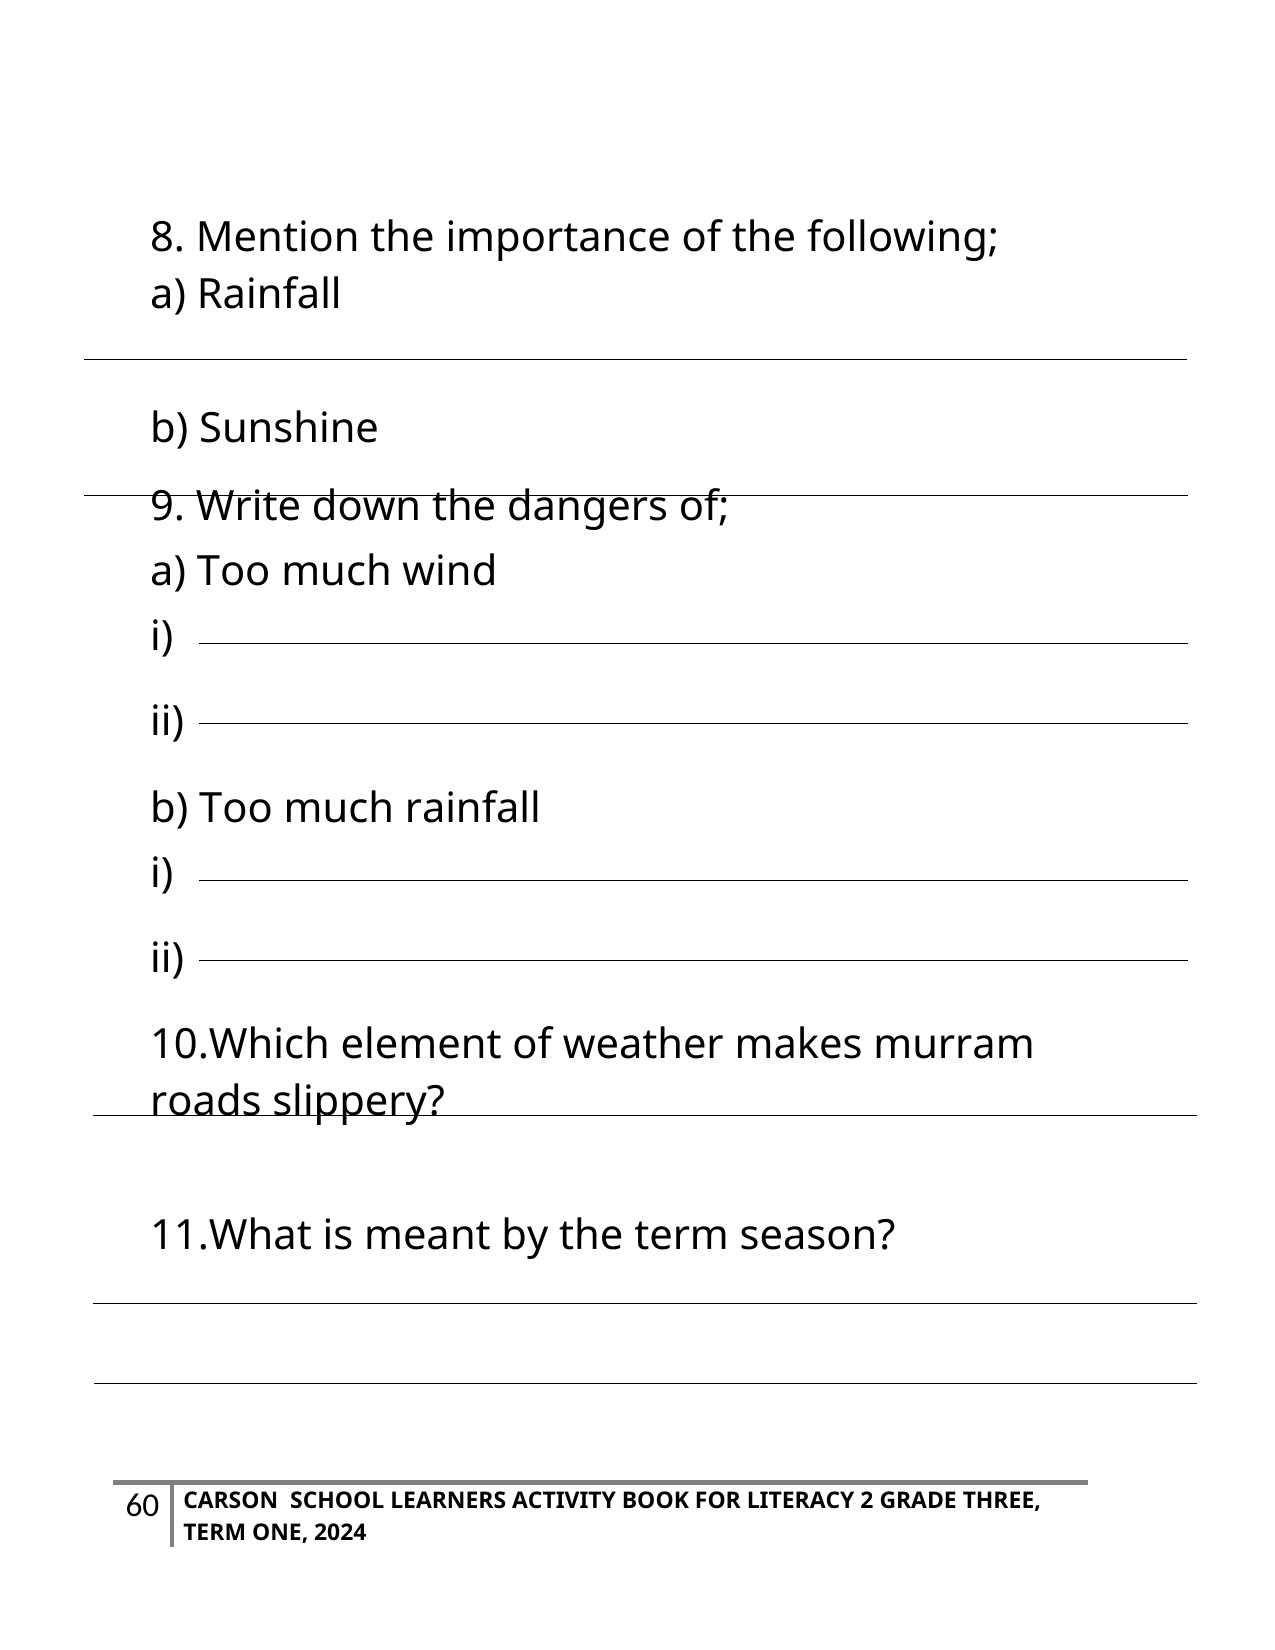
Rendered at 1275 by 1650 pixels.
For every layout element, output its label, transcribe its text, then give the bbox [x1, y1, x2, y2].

text ii) [150, 691, 1125, 748]
text 8. Mention the importance of the following; [150, 207, 1125, 263]
text a) Too much wind [150, 541, 1125, 597]
text 11.What is meant by the term season? [150, 1205, 1125, 1262]
text i) [150, 606, 1125, 663]
text i) [150, 843, 1125, 899]
text a) Rainfall [150, 263, 1125, 320]
text b) Sunshine [150, 398, 1125, 455]
text b) Too much rainfall [150, 777, 1125, 834]
text ii) [150, 928, 1125, 984]
text 10.Which element of weather makes murram roads slippery? [150, 1014, 1125, 1128]
text 9. Write down the dangers of; [150, 476, 1125, 532]
